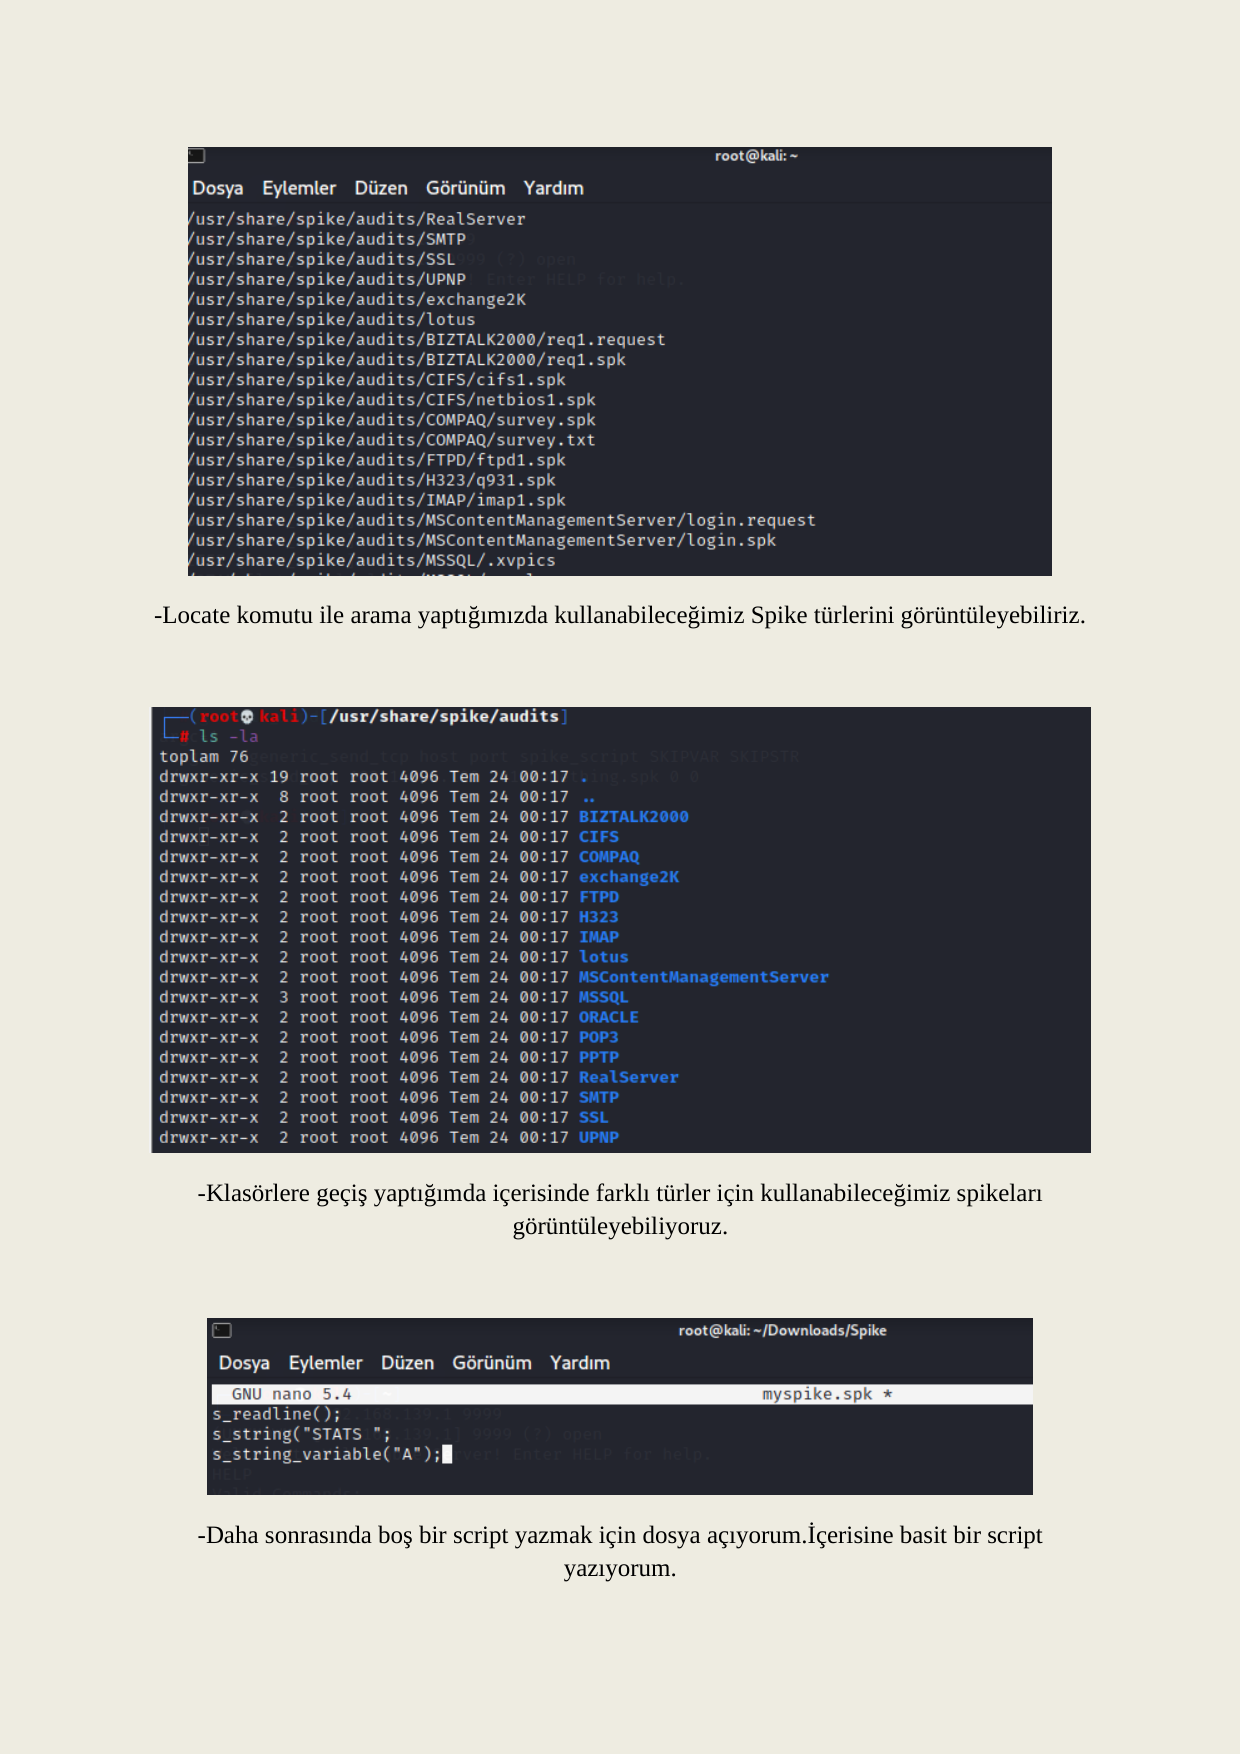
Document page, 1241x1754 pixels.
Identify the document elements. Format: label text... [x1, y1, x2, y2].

picture [149, 707, 1091, 1153]
picture [188, 147, 1052, 576]
text -Klasörlere geçiş yaptığımda içerisinde farklı türler için kullanabileceğimiz spikeları görüntüleyebiliyoruz. [148, 1178, 1093, 1240]
picture [207, 1318, 1033, 1495]
text -Daha sonrasında boş bir script yazmak için dosya açıyorum.İçerisine basit bir script yazıyorum. [148, 1520, 1093, 1582]
text -Locate komutu ile arama yaptığımızda kullanabileceğimiz Spike türlerini görüntüleyebiliriz. [148, 600, 1093, 629]
